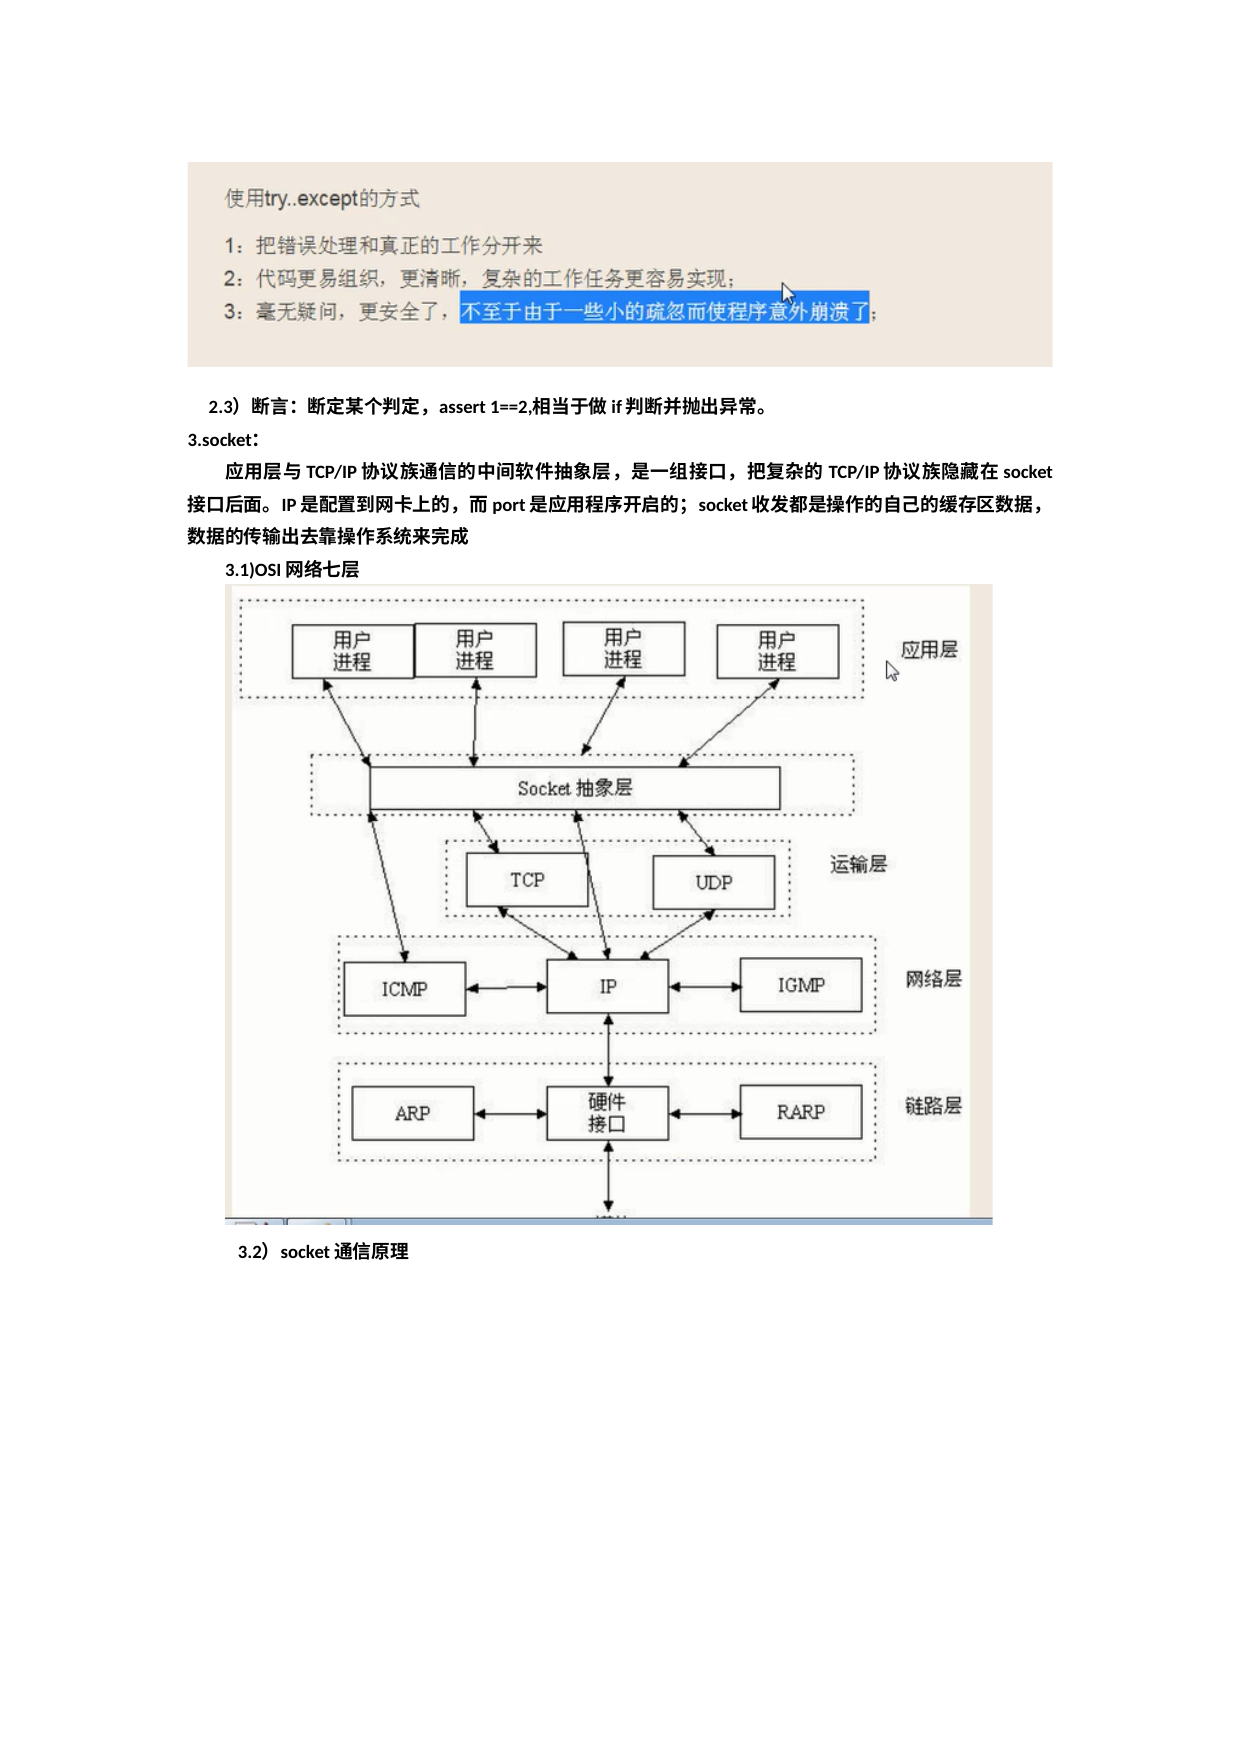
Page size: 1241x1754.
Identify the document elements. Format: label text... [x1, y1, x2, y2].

text 3.2）socket通信原理 [187, 1234, 1053, 1267]
text 应用层与TCP/IP协议族通信的中间软件抽象层，是一组接口，把复杂的TCP/IP协议族隐藏在socket接口后面。IP是配置到网卡上的，而port是应用程序开启的；socket收发都是操作的自己的缓存区数据，数据的传输出去靠操作系统来完成 [187, 454, 1053, 552]
text 3.1)OSI网络七层 [187, 552, 1053, 584]
picture [225, 584, 993, 1225]
text 2.3）断言：断定某个判定，assert 1==2,相当于做if判断并抛出异常。 [187, 389, 1053, 422]
picture [187, 162, 1053, 367]
text 3.socket： [187, 422, 1053, 454]
